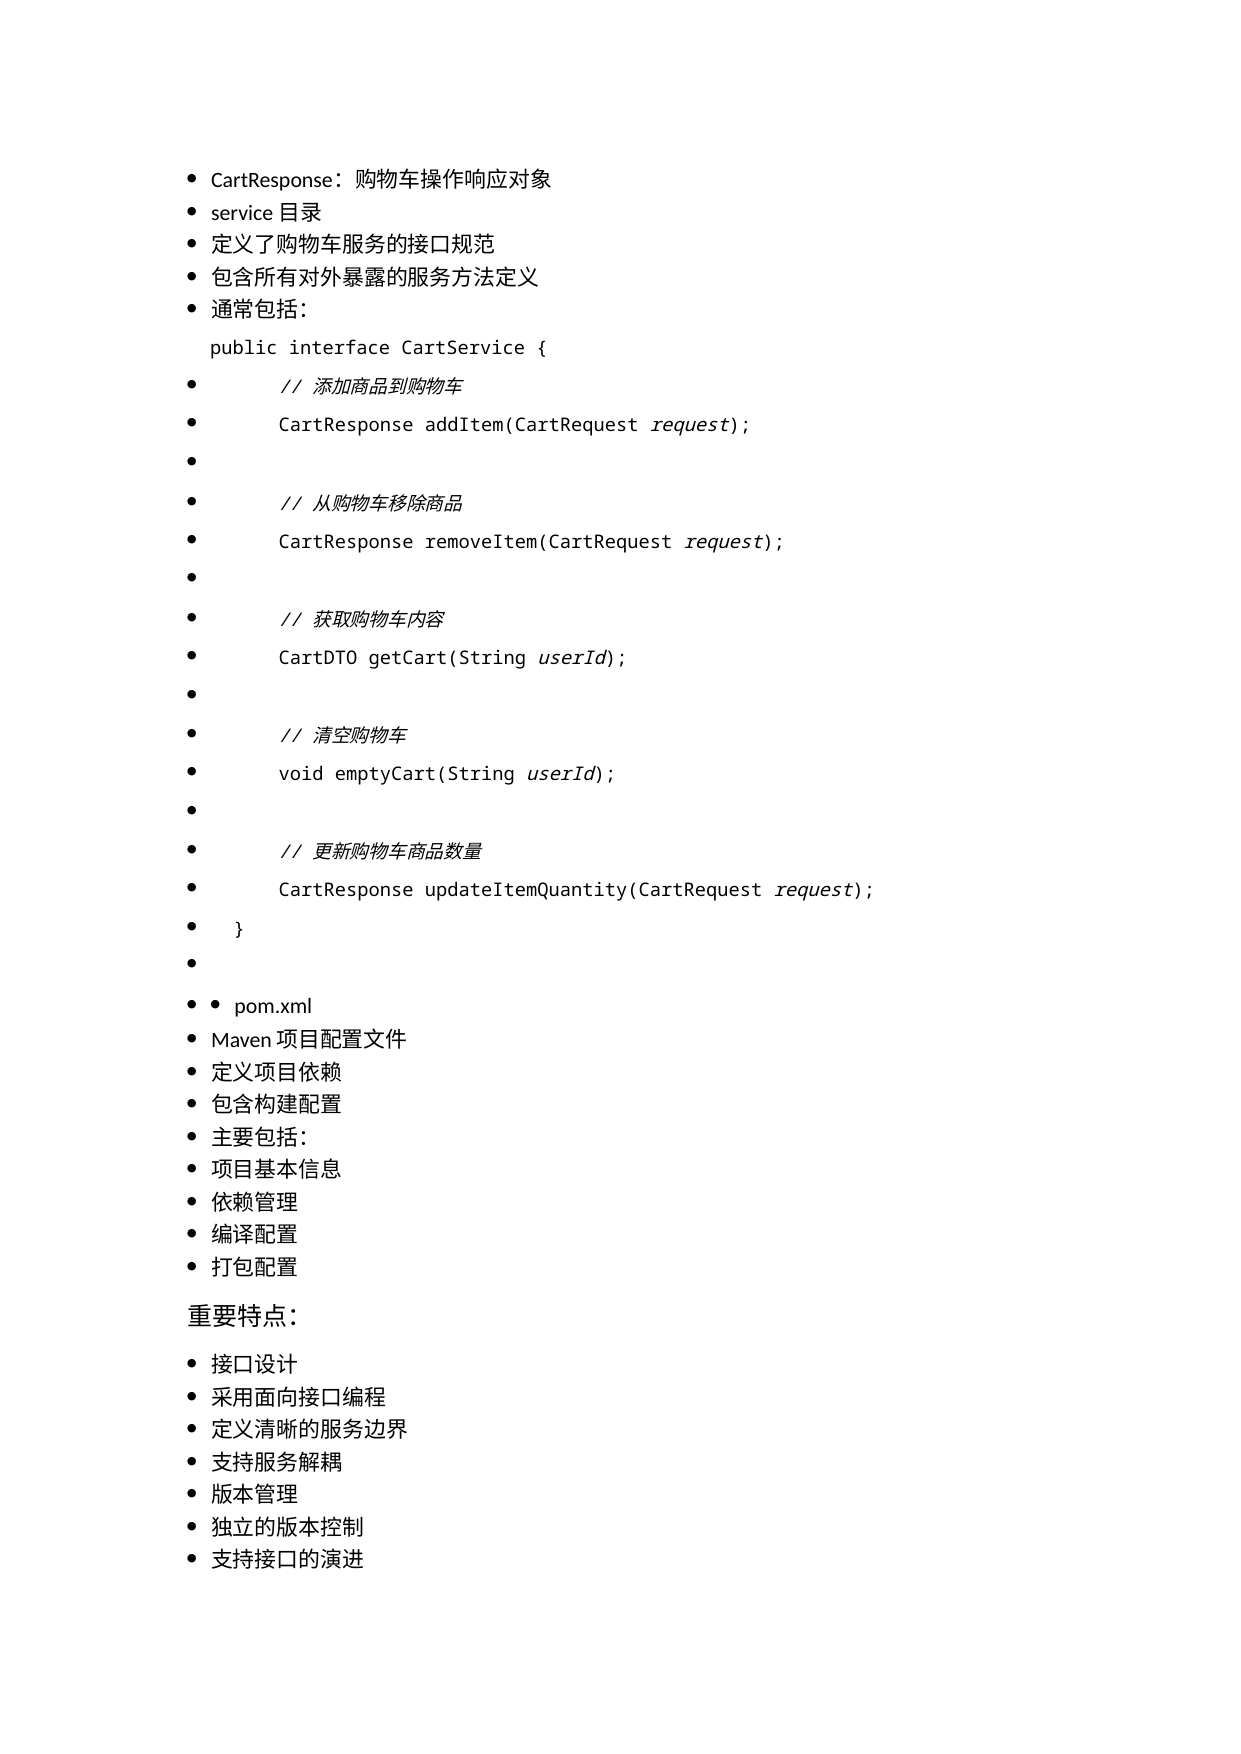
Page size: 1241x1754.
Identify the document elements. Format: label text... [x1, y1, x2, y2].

text · void emptyCart(String userId); [187, 757, 1053, 789]
text · 接口设计 [187, 1347, 1053, 1379]
text · } [187, 912, 1053, 944]
text · 包含构建配置 [187, 1087, 1053, 1119]
text · service 目录 [187, 194, 1053, 227]
text · 支持接口的演进 [187, 1542, 1053, 1574]
text · 版本管理 [187, 1477, 1053, 1509]
text · // 获取购物车内容 [187, 602, 1053, 634]
text · [187, 796, 1053, 828]
text public interface CartService { [187, 331, 1053, 363]
text 重要特点： [187, 1282, 1053, 1347]
text · // 添加商品到购物车 [187, 369, 1053, 402]
text · CartResponse updateItemQuantity(CartRequest request); [187, 873, 1053, 906]
text · [187, 563, 1053, 596]
text · 项目基本信息 [187, 1152, 1053, 1184]
text · CartResponse addItem(CartRequest request); [187, 408, 1053, 441]
text · Maven项目配置文件 [187, 1022, 1053, 1054]
text · [187, 951, 1053, 983]
text · 支持服务解耦 [187, 1444, 1053, 1477]
text · CartDTO getCart(String userId); [187, 641, 1053, 673]
text · 定义了购物车服务的接口规范 [187, 227, 1053, 259]
text · // 从购物车移除商品 [187, 486, 1053, 518]
text · CartResponse removeItem(CartRequest request); [187, 524, 1053, 557]
text · · pom.xml [187, 989, 1053, 1022]
text · 依赖管理 [187, 1184, 1053, 1217]
text · // 清空购物车 [187, 718, 1053, 751]
text · 定义清晰的服务边界 [187, 1412, 1053, 1444]
text · 编译配置 [187, 1217, 1053, 1249]
text · 独立的版本控制 [187, 1509, 1053, 1542]
text · 定义项目依赖 [187, 1054, 1053, 1087]
text · 采用面向接口编程 [187, 1379, 1053, 1412]
text · 主要包括： [187, 1119, 1053, 1152]
text · 通常包括： [187, 292, 1053, 324]
text · 打包配置 [187, 1249, 1053, 1282]
text · CartResponse：购物车操作响应对象 [187, 162, 1053, 194]
text · [187, 679, 1053, 712]
text · 包含所有对外暴露的服务方法定义 [187, 259, 1053, 292]
text · [187, 447, 1053, 479]
text · // 更新购物车商品数量 [187, 834, 1053, 867]
